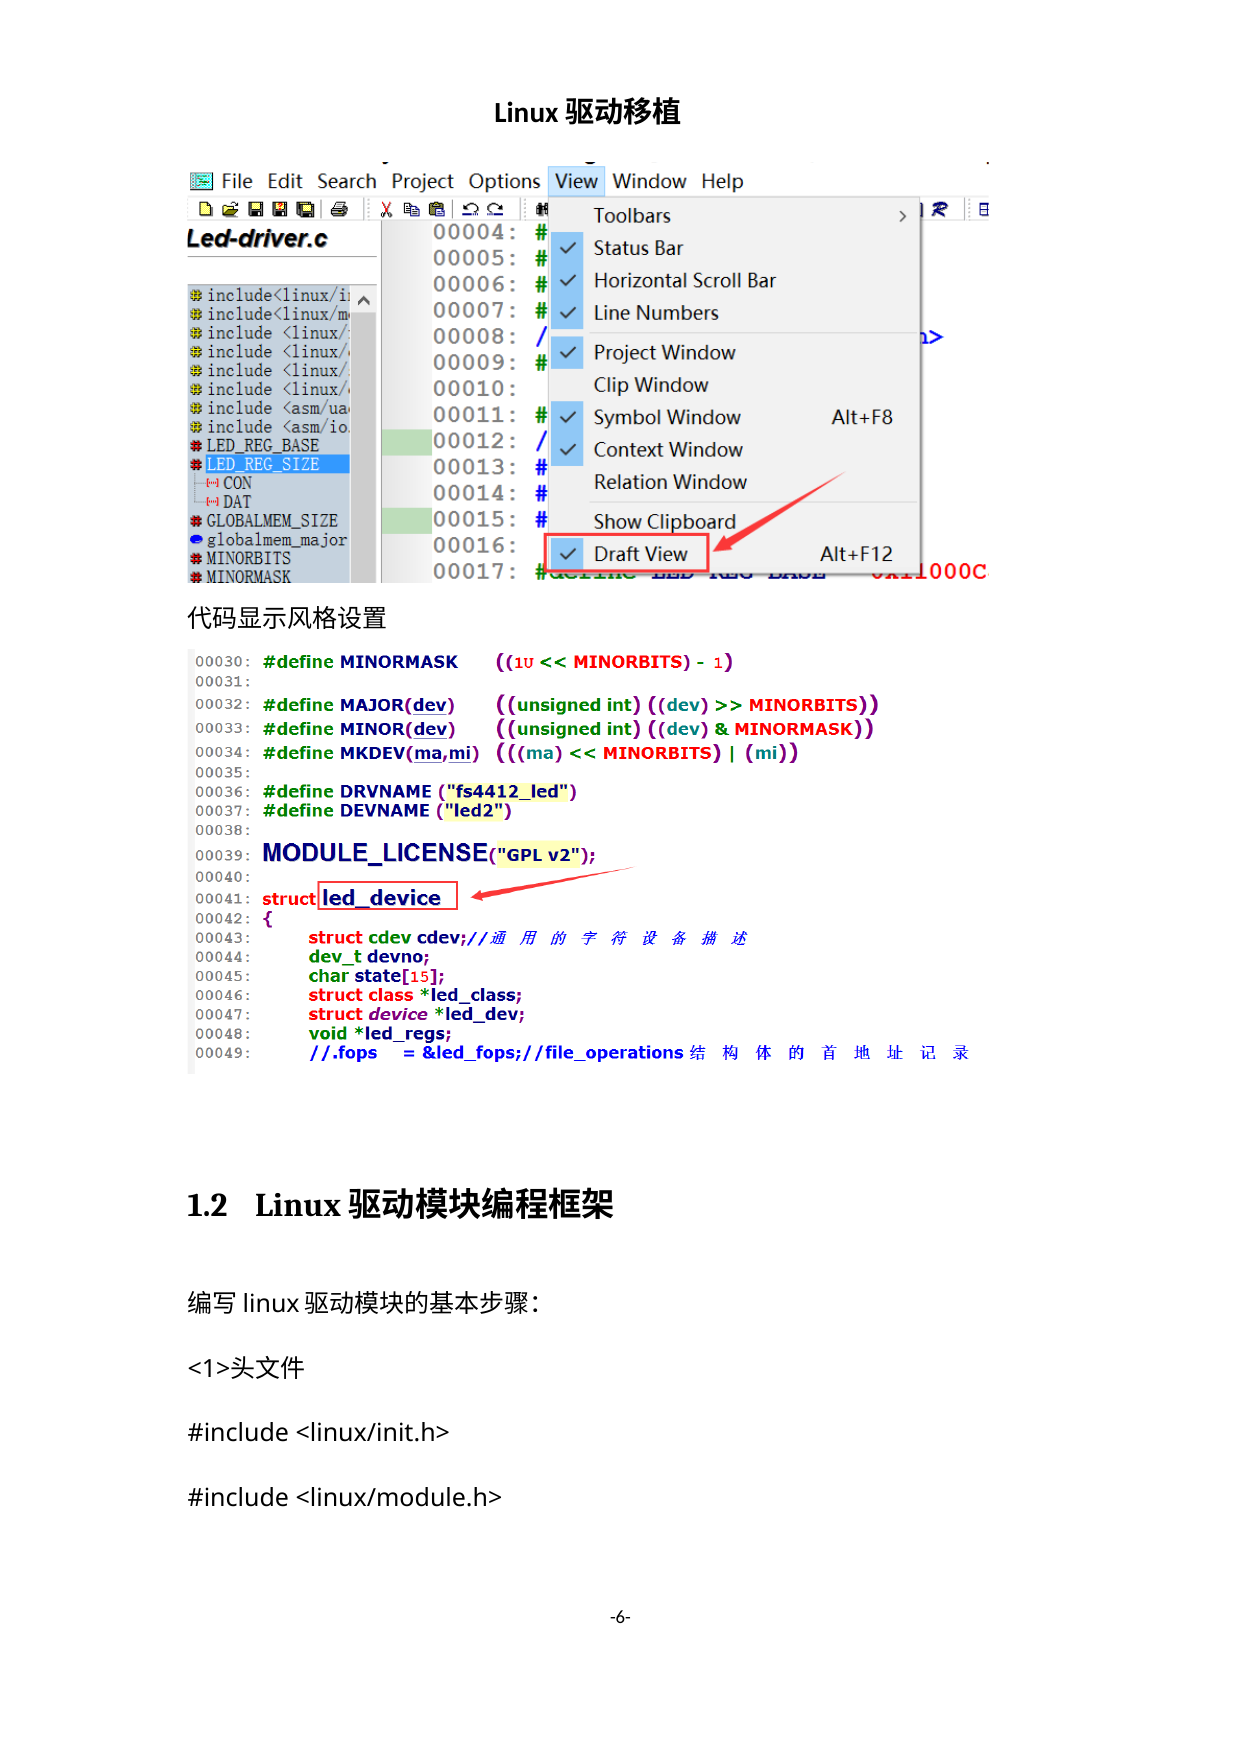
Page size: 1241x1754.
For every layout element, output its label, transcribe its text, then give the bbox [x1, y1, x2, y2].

text 编写linux驱动模块的基本步骤： [187, 1269, 1053, 1334]
text #include <linux/module.h> [187, 1464, 1053, 1529]
text <1>头文件 [187, 1334, 1053, 1399]
subtitle Linux 驱动模块编程框架 [187, 1169, 1053, 1234]
picture [187, 162, 989, 583]
picture [187, 649, 975, 1074]
text #include <linux/init.h> [187, 1399, 1053, 1464]
text 代码显示风格设置 [187, 584, 1053, 649]
